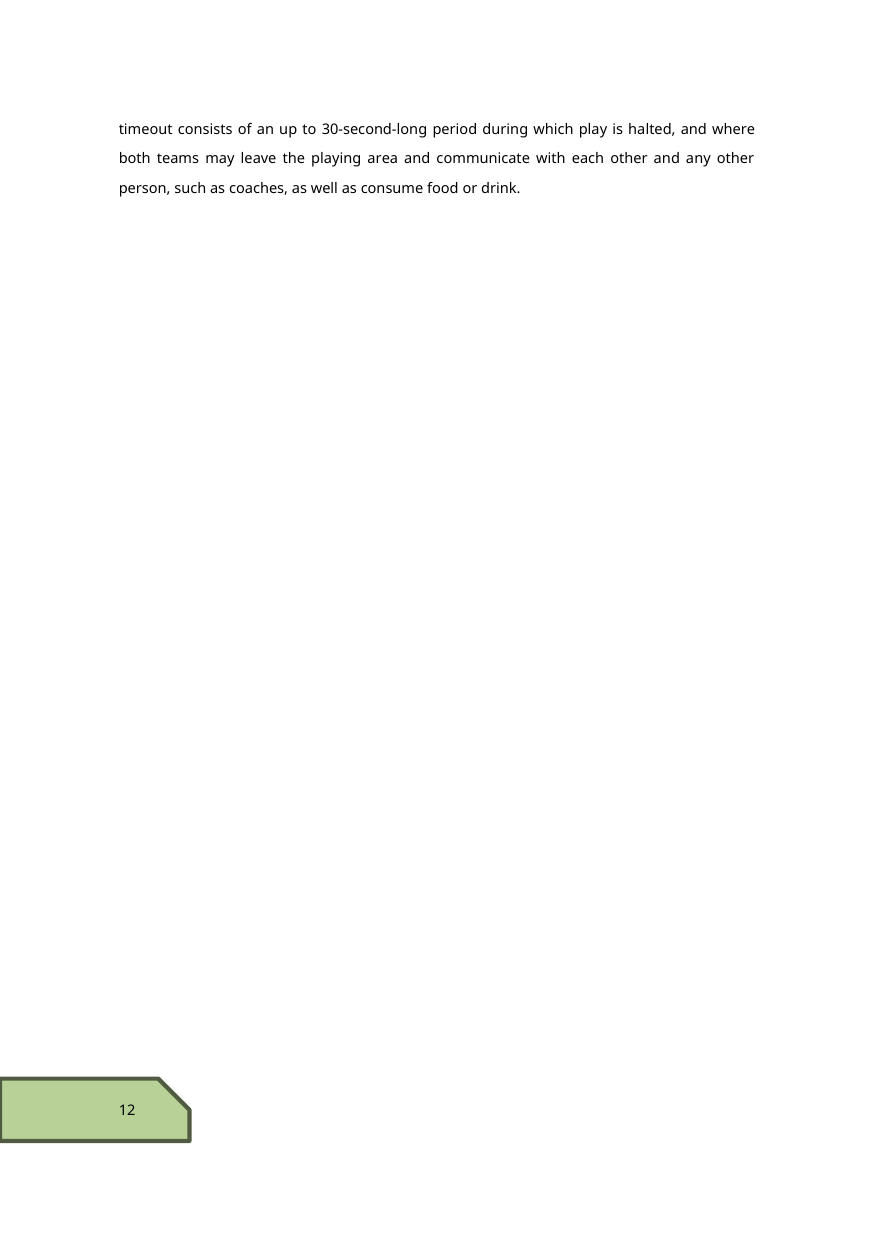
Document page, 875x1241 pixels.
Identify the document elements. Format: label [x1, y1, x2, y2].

text [118, 118, 756, 198]
